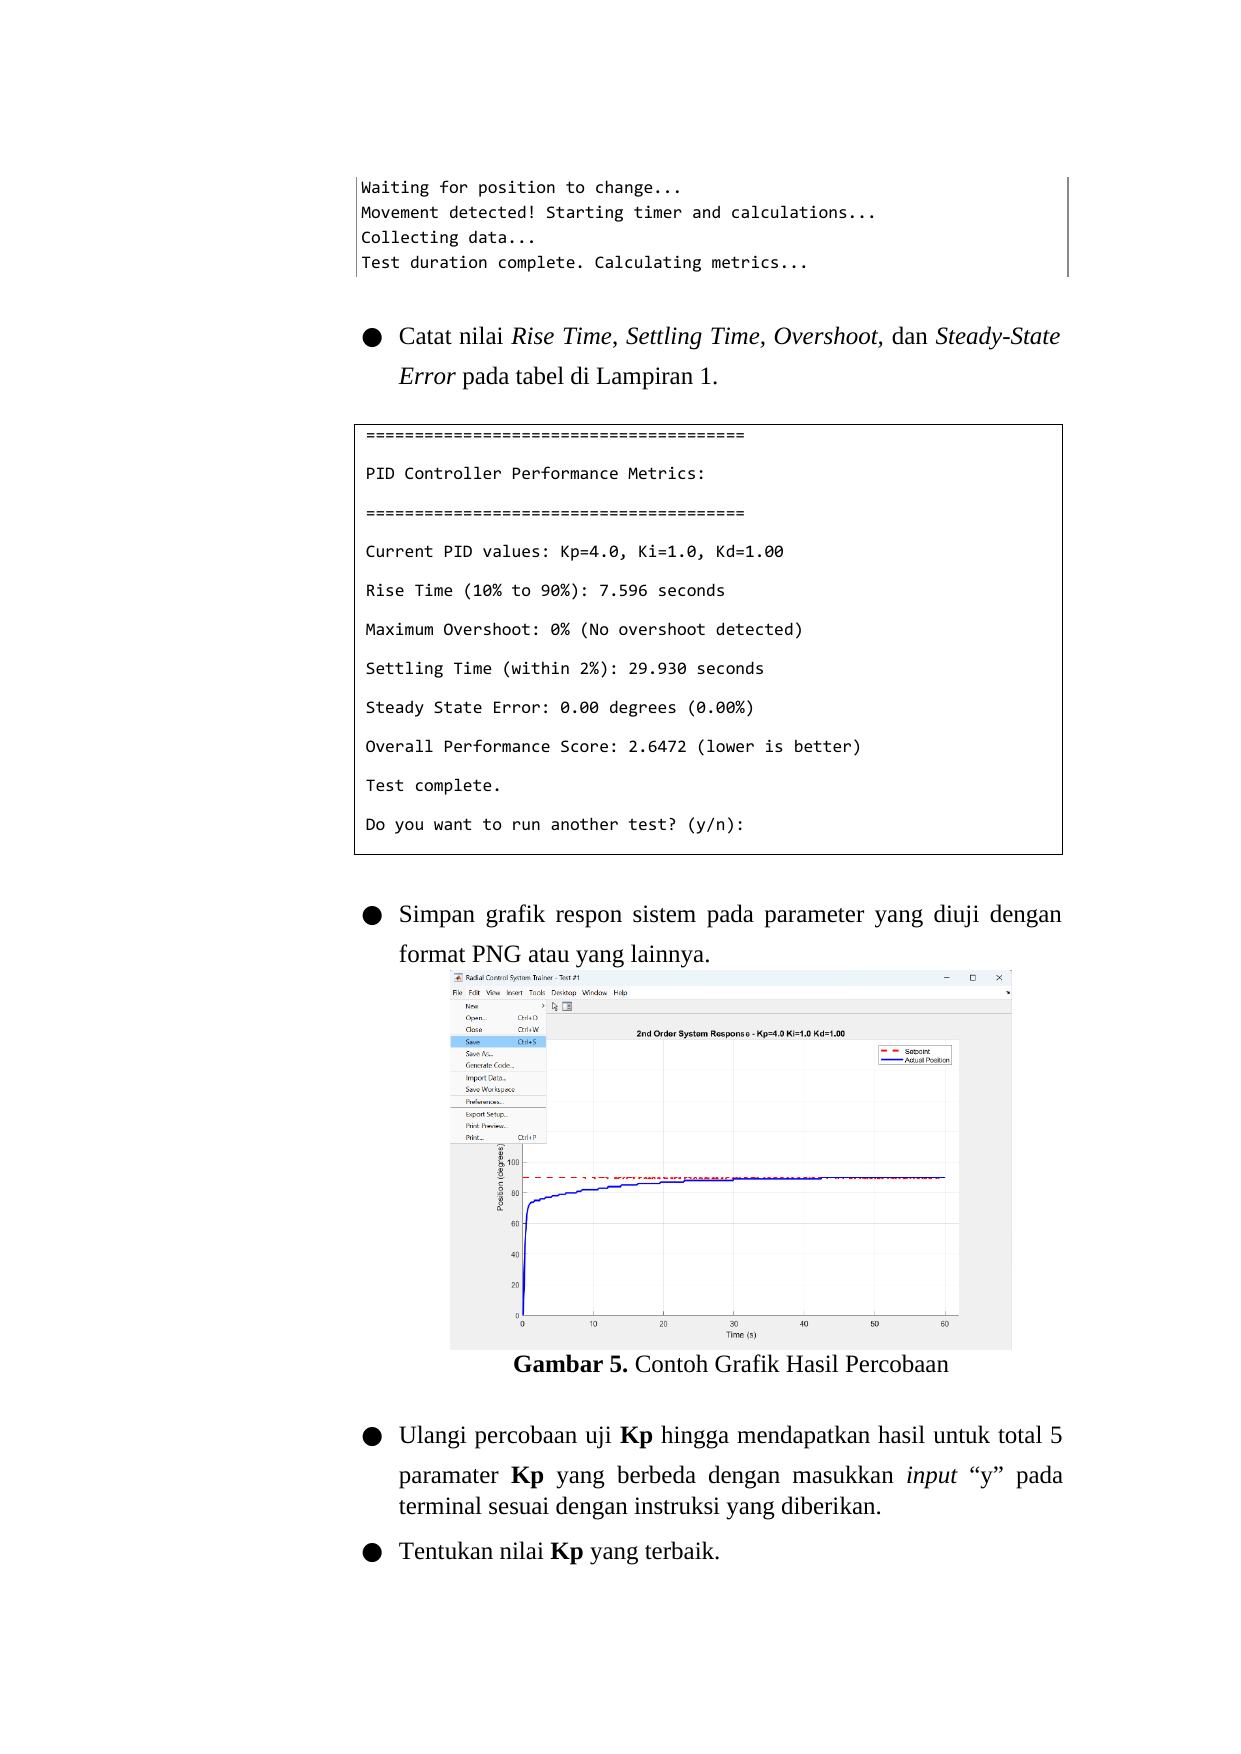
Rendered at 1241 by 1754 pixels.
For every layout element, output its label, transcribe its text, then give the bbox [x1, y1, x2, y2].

text Collecting data... [357, 227, 1067, 252]
text Movement detected! Starting timer and calculations... [357, 202, 1067, 227]
text Waiting for position to change... [357, 177, 1067, 202]
list Simpan grafik respon sistem pada parameter yang diuji dengan format PNG atau yang lainnya. [361, 886, 1063, 968]
list Ulangi percobaan uji Kp hingga mendapatkan hasil untuk total 5 paramater Kp yang berbeda dengan masukkan input “y” pada terminal sesuai dengan instruksi yang diberikan. [361, 1407, 1063, 1520]
list Catat nilai Rise Time, Settling Time, Overshoot, dan Steady-State Error pada tabel di Lampiran 1. [361, 308, 1063, 390]
list Tentukan nilai Kp yang terbaik. [361, 1522, 1063, 1574]
text Gambar 5. Contoh Grafik Hasil Percobaan [399, 1349, 1063, 1378]
text Test duration complete. Calculating metrics... [357, 252, 1067, 277]
table_header ======================================= PID Controller Performance Metrics: ======================================= Current PID values: Kp=4.0, Ki=1.0, Kd=1.00 Rise Time (10% to 90%): 7.596 seconds Maximum Overshoot: 0% (No overshoot detected) Settling Time (within 2%): 29.930 seconds Steady State Error: 0.00 degrees (0.00%) Overall Performance Score: 2.6472 (lower is better) Test complete. Do you want to run another test? (y/n): [355, 425, 1062, 853]
picture [450, 970, 1012, 1350]
